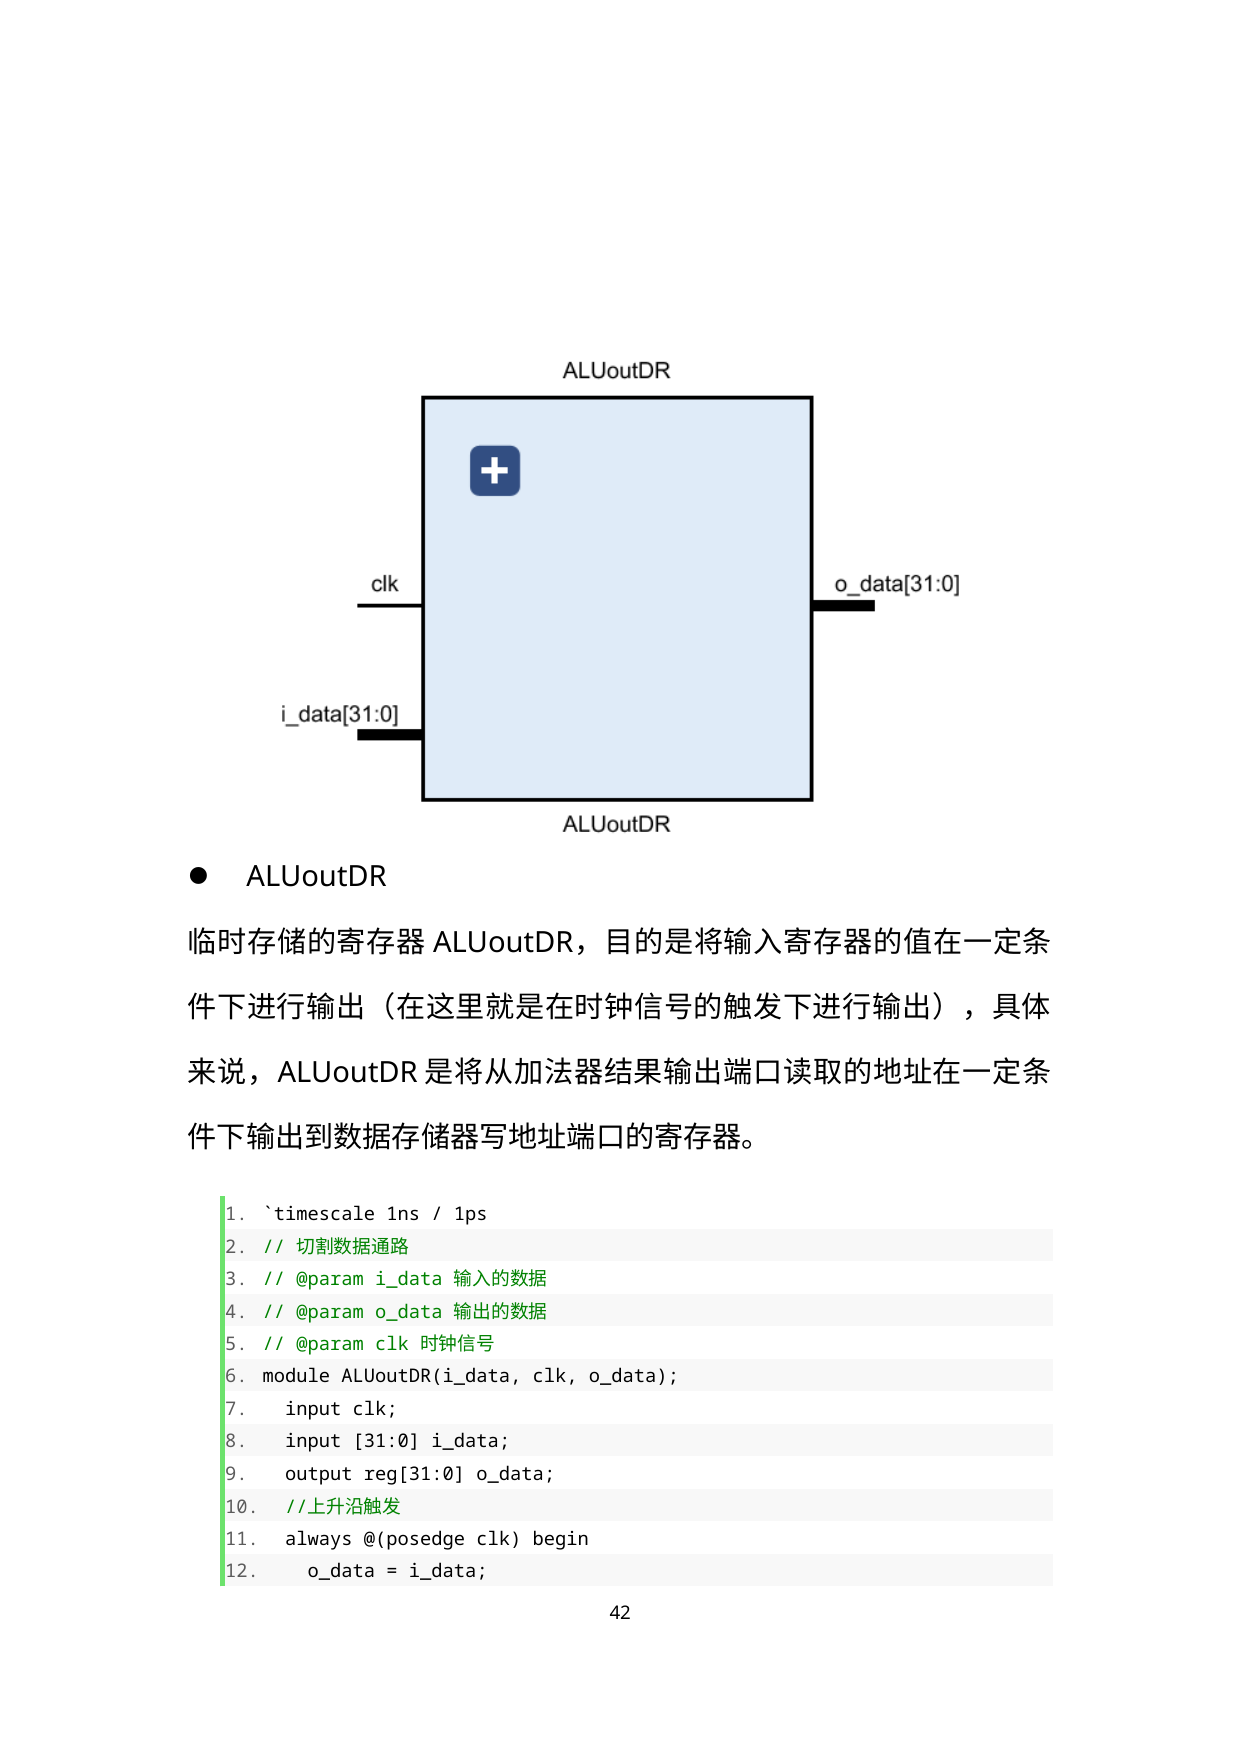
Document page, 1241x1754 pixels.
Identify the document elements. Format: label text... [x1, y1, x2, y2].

list input clk; [225, 1391, 1053, 1424]
list // 切割数据通路 [225, 1229, 1053, 1261]
list //上升沿触发 [225, 1489, 1053, 1521]
list input [31:0] i_data; [225, 1424, 1053, 1456]
list output reg[31:0] o_data; [225, 1456, 1053, 1489]
list module ALUoutDR(i_data, clk, o_data); [225, 1359, 1053, 1391]
list // @param clk 时钟信号 [225, 1326, 1053, 1359]
list o_data = i_data; [225, 1554, 1053, 1586]
list // @param i_data 输入的数据 [225, 1261, 1053, 1294]
list // @param o_data 输出的数据 [225, 1294, 1053, 1326]
text 临时存储的寄存器ALUoutDR，目的是将输入寄存器的值在一定条件下进行输出（在这里就是在时钟信号的触发下进行输出），具体来说，ALUoutDR是将从加法器结果输出端口读取的地址在一定条件下输出到数据存储器写地址端口的寄存器。 [187, 907, 1053, 1167]
list always @(posedge clk) begin [225, 1521, 1053, 1554]
list `timescale 1ns / 1ps [225, 1196, 1053, 1229]
picture [277, 353, 964, 842]
